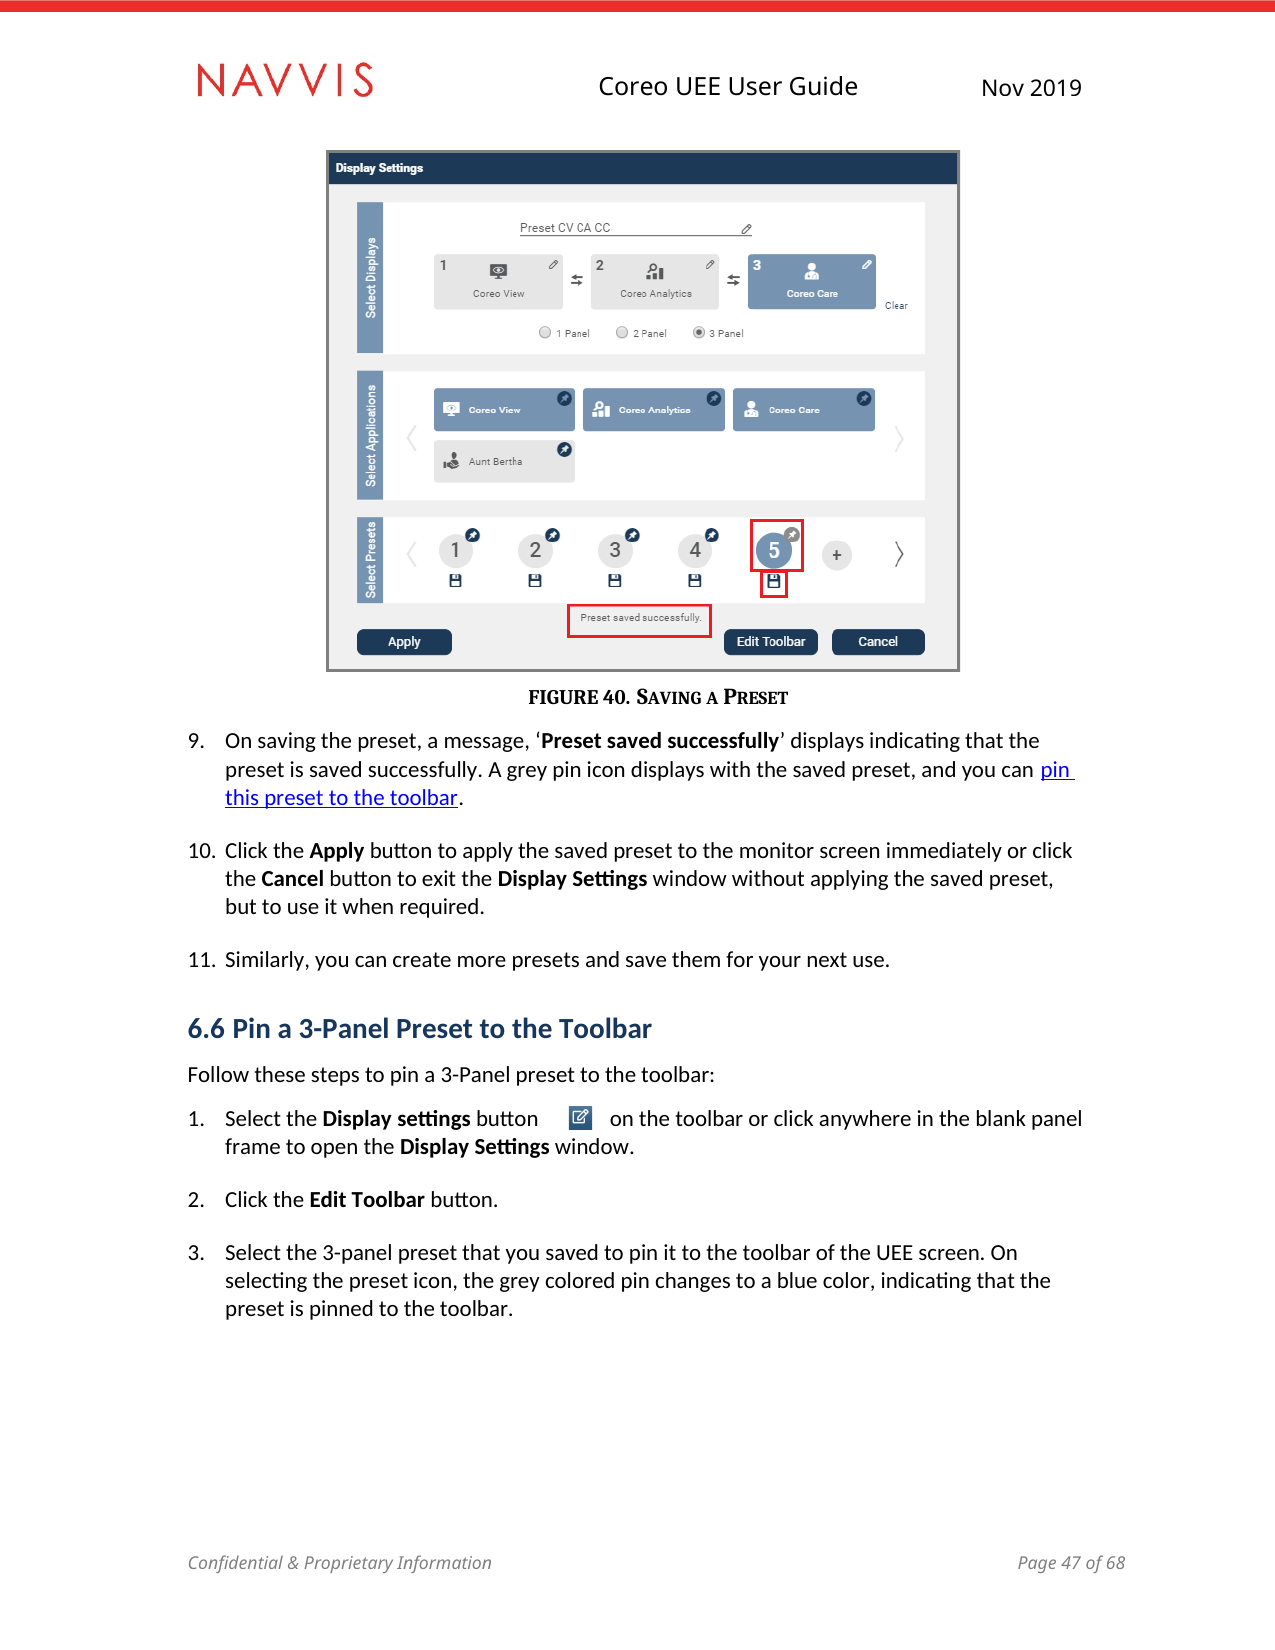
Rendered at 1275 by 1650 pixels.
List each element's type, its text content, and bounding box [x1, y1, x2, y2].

picture [187, 55, 383, 104]
text Saving a Preset [229, 684, 1087, 710]
list On saving the preset, a message, ‘Preset saved successfully’ displays indicating that the preset is saved successfully. A grey pin icon displays with the saved preset, and you can pin this preset to the toolbar. [187, 727, 1087, 811]
list Click the Edit Toolbar button. [187, 1185, 1087, 1213]
picture [568, 1106, 593, 1130]
picture [326, 150, 961, 672]
list Click the Apply button to apply the saved preset to the monitor screen immediately or click the Cancel button to exit the Display Settings window without applying the saved preset, but to use it when required. [187, 836, 1087, 920]
subtitle Pin a 3-Panel Preset to the Toolbar [187, 1010, 1087, 1046]
text Follow these steps to pin a 3-Panel preset to the toolbar: [187, 1061, 1087, 1088]
list Select the 3-panel preset that you saved to pin it to the toolbar of the UEE screen. On selecting the preset icon, the grey colored pin changes to a blue color, indicating that the preset is pinned to the toolbar. [187, 1238, 1087, 1322]
list Select the Display settings button on the toolbar or click anywhere in the blank panel frame to open the Display Settings window. [187, 1104, 1087, 1160]
list Similarly, you can create more presets and save them for your next use. [187, 945, 1087, 973]
